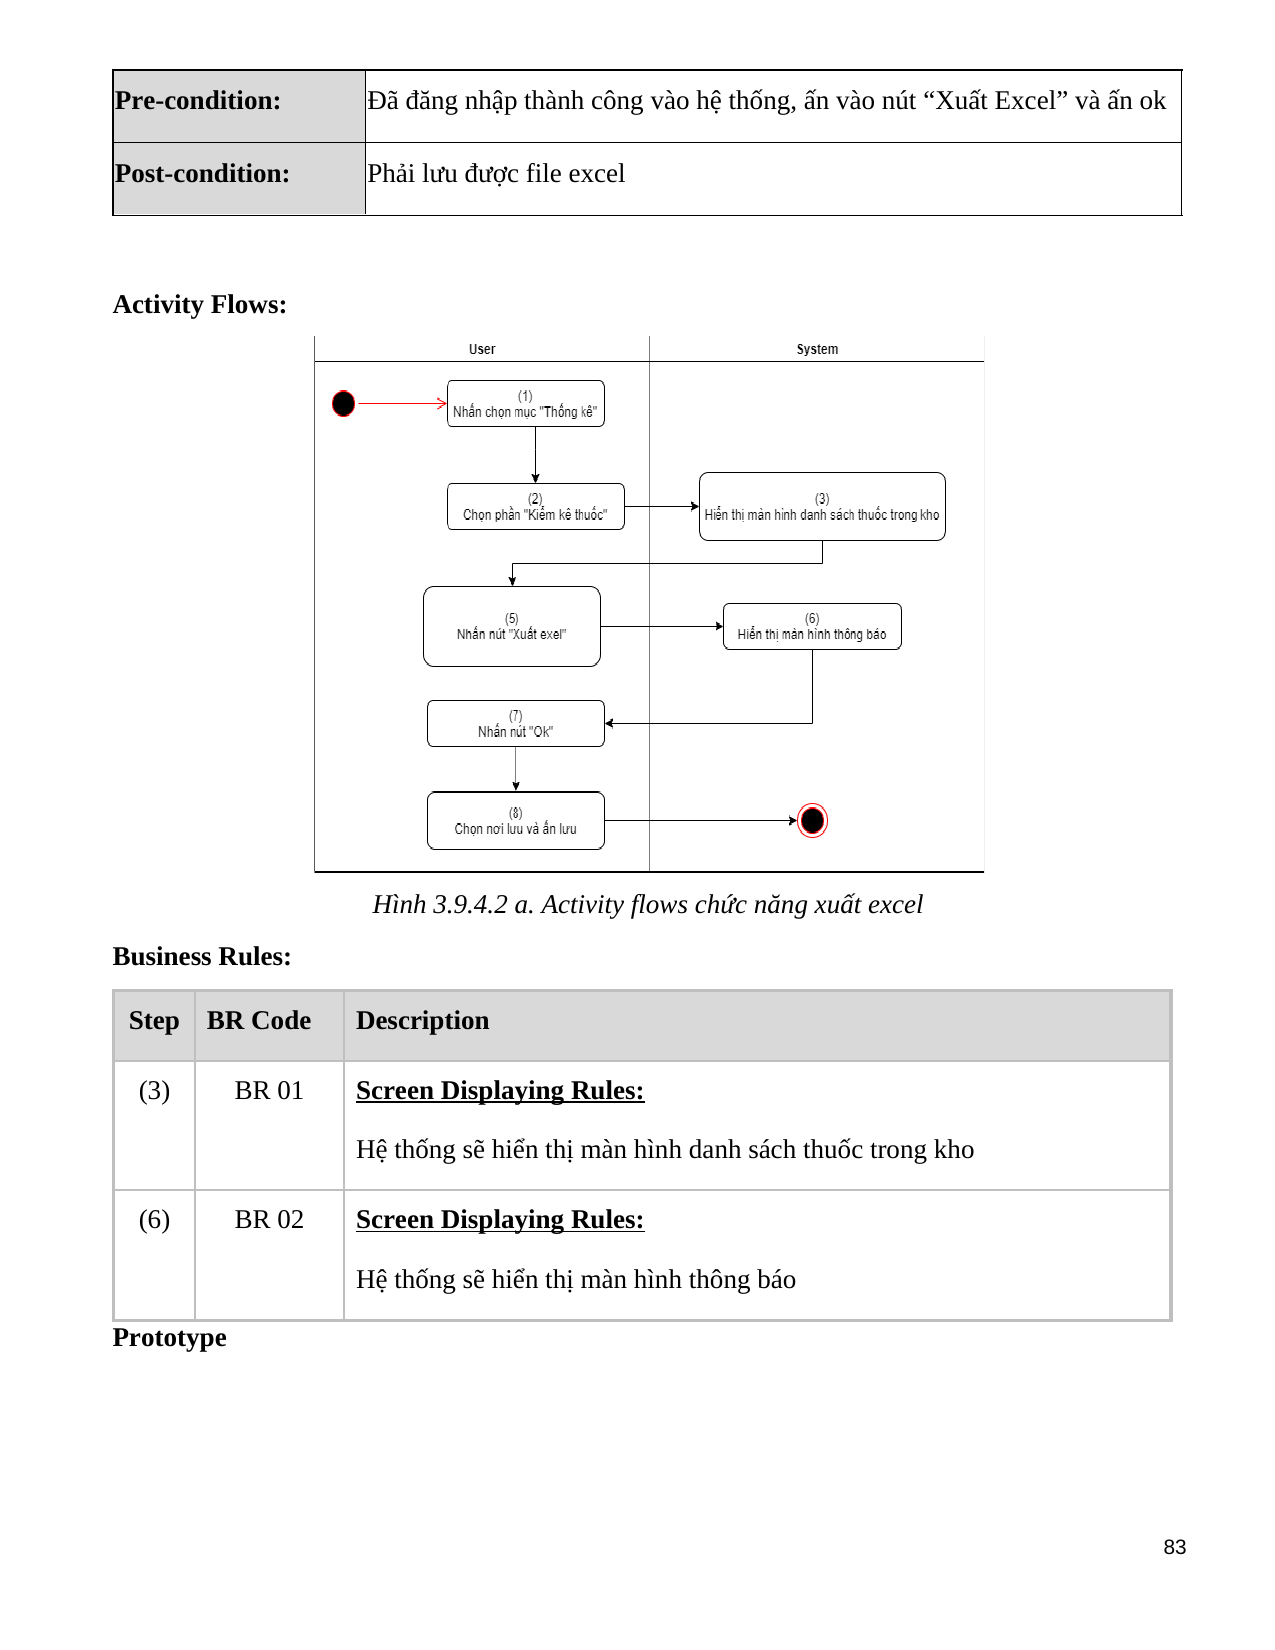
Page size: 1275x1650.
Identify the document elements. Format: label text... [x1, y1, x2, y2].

table_header Description [345, 992, 1169, 1060]
text Prototype [112, 1322, 1186, 1353]
table_cell BR 02 [196, 1191, 343, 1318]
table_cell Screen Displaying Rules: Hệ thống sẽ hiển thị màn hình danh sách thuốc trong kho [345, 1062, 1169, 1189]
table_cell (6) [115, 1191, 194, 1318]
table_cell Post-condition: [114, 143, 365, 214]
text Hình 3.9.4.2 a. Activity flows chức năng xuất excel [112, 888, 1186, 919]
table_cell Đã đăng nhập thành công vào hệ thống, ấn vào nút “Xuất Excel” và ấn ok [366, 71, 1181, 142]
table_cell Pre-condition: [114, 71, 365, 142]
table_cell (3) [115, 1062, 194, 1189]
picture [314, 336, 985, 873]
table_header BR Code [196, 992, 343, 1060]
table_cell BR 01 [196, 1062, 343, 1189]
text Business Rules: [112, 940, 1186, 971]
table_cell Phải lưu được file excel [366, 143, 1181, 214]
table_header Step [115, 992, 194, 1060]
table_cell Screen Displaying Rules: Hệ thống sẽ hiển thị màn hình thông báo [345, 1191, 1169, 1318]
text Activity Flows: [112, 288, 1186, 319]
